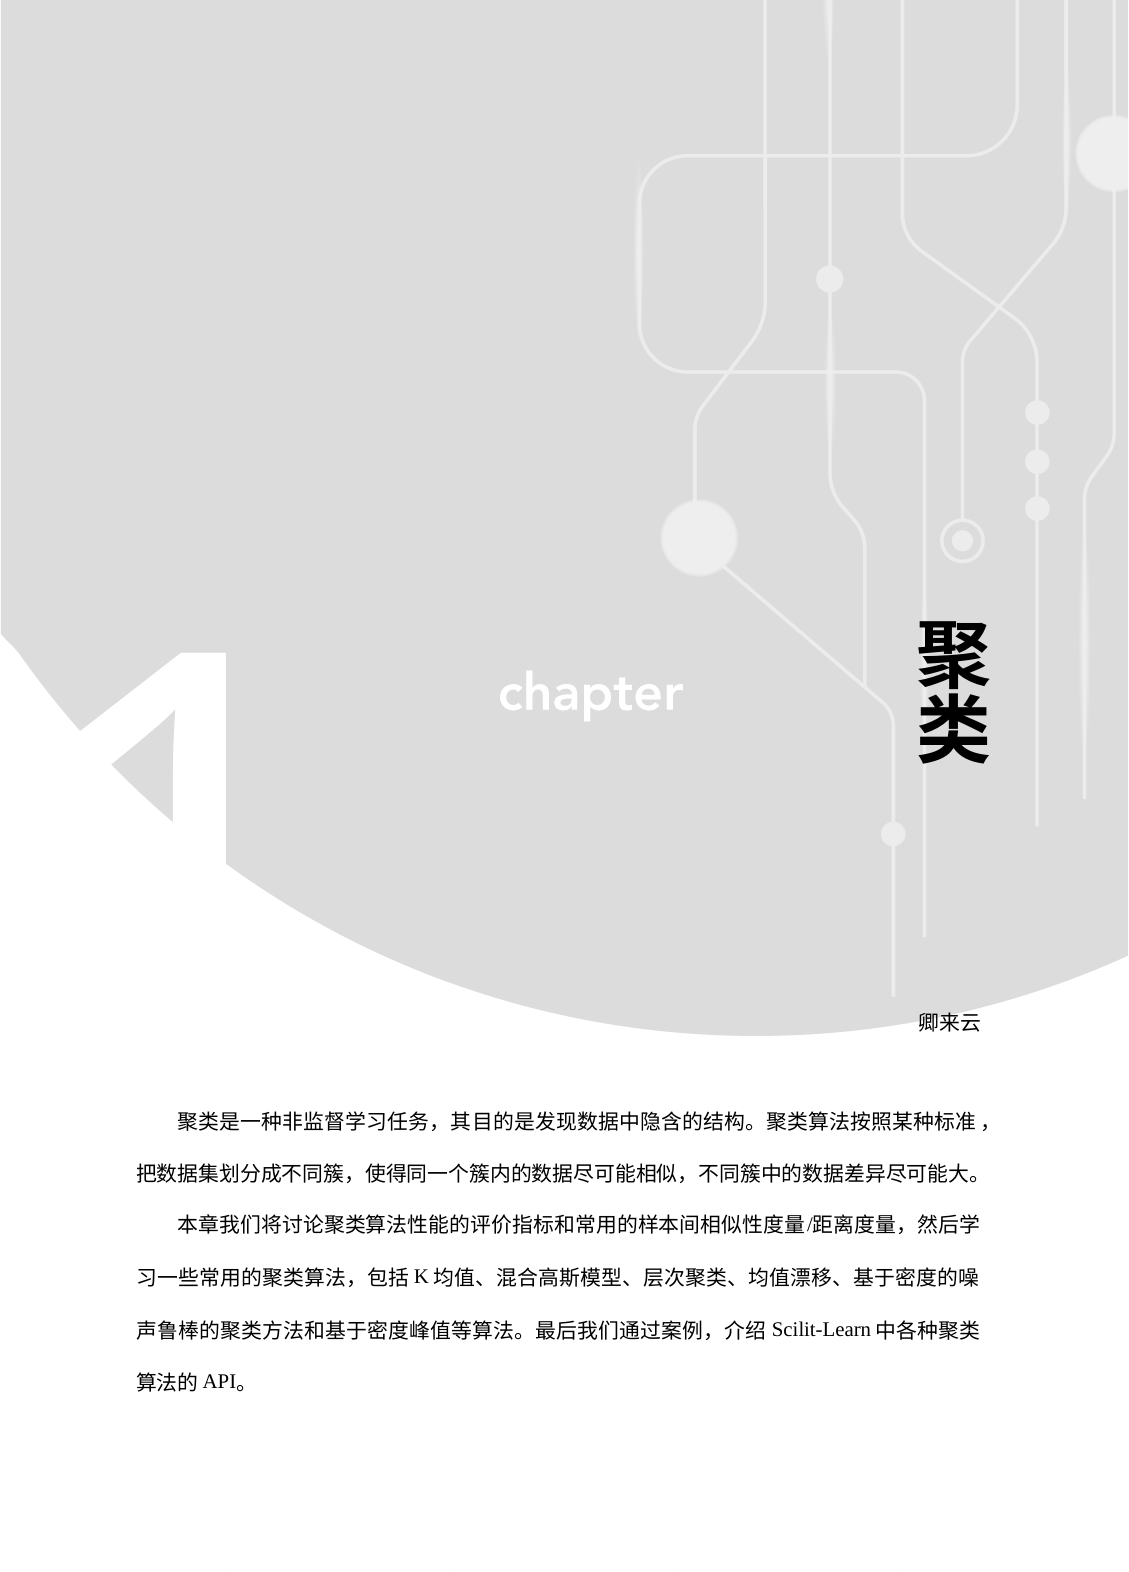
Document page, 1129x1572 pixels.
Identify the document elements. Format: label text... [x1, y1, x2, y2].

text 聚类是一种非监督学习任务，其目的是发现数据中隐含的结构。聚类算法按照某种标准，把数据集划分成不同簇，使得同一个簇内的数据尽可能相似，不同簇中的数据差异尽可能大。 [136, 1104, 980, 1189]
text 卿来云 [136, 1005, 980, 1038]
picture [0, 0, 1129, 1570]
text 本章我们将讨论聚类算法性能的评价指标和常用的样本间相似性度量/距离度量，然后学习一些常用的聚类算法，包括K均值、混合高斯模型、层次聚类、均值漂移、基于密度的噪声鲁棒的聚类方法和基于密度峰值等算法。最后我们通过案例，介绍Scilit-Learn中各种聚类算法的API。 [136, 1207, 980, 1398]
